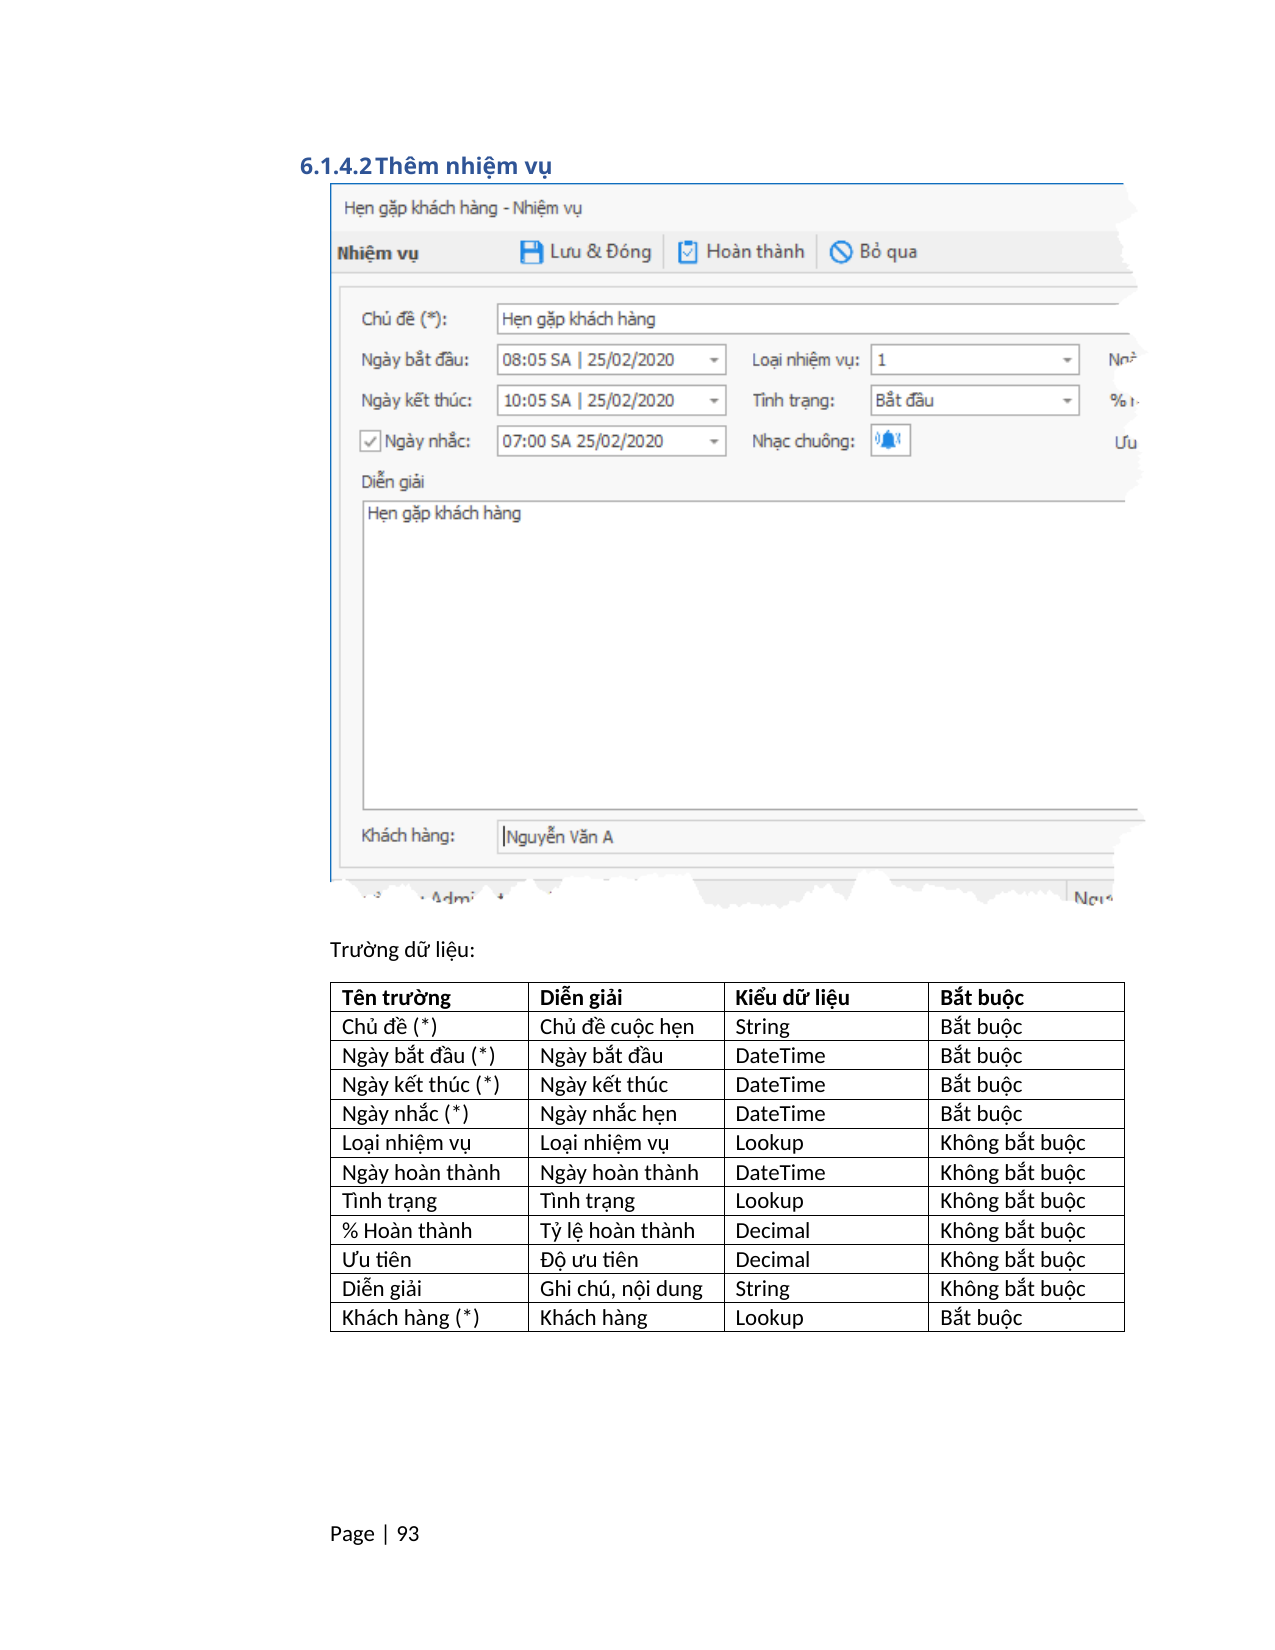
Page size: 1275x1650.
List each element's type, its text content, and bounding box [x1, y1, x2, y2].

text Trường dữ liệu: [330, 935, 1125, 963]
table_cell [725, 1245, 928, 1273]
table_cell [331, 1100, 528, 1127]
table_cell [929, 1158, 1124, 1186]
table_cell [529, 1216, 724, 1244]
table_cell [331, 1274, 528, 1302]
subtitle Thêm nhiệm vụ [300, 150, 1125, 181]
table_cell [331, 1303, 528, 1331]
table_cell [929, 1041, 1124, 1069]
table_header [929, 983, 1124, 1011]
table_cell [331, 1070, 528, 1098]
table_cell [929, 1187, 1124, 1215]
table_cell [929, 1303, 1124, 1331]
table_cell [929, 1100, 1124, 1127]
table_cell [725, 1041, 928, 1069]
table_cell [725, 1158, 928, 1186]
picture [330, 183, 1160, 917]
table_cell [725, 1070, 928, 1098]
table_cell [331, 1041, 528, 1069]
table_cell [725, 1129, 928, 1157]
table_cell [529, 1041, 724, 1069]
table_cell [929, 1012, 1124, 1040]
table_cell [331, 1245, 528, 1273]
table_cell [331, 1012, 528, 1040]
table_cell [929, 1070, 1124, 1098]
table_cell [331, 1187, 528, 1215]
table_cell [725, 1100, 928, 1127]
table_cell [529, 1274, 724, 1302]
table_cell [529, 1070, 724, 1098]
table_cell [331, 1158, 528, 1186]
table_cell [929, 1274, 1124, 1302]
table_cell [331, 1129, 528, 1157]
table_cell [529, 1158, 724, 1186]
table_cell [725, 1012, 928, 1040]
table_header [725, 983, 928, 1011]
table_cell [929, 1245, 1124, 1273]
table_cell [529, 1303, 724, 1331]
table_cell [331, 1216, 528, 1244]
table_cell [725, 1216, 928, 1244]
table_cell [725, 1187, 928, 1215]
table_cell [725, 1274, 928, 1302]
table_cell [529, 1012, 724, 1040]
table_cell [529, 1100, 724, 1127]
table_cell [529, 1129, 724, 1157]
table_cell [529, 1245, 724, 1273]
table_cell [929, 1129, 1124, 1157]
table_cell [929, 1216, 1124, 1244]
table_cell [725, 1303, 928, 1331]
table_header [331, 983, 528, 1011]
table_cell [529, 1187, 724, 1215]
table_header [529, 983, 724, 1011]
